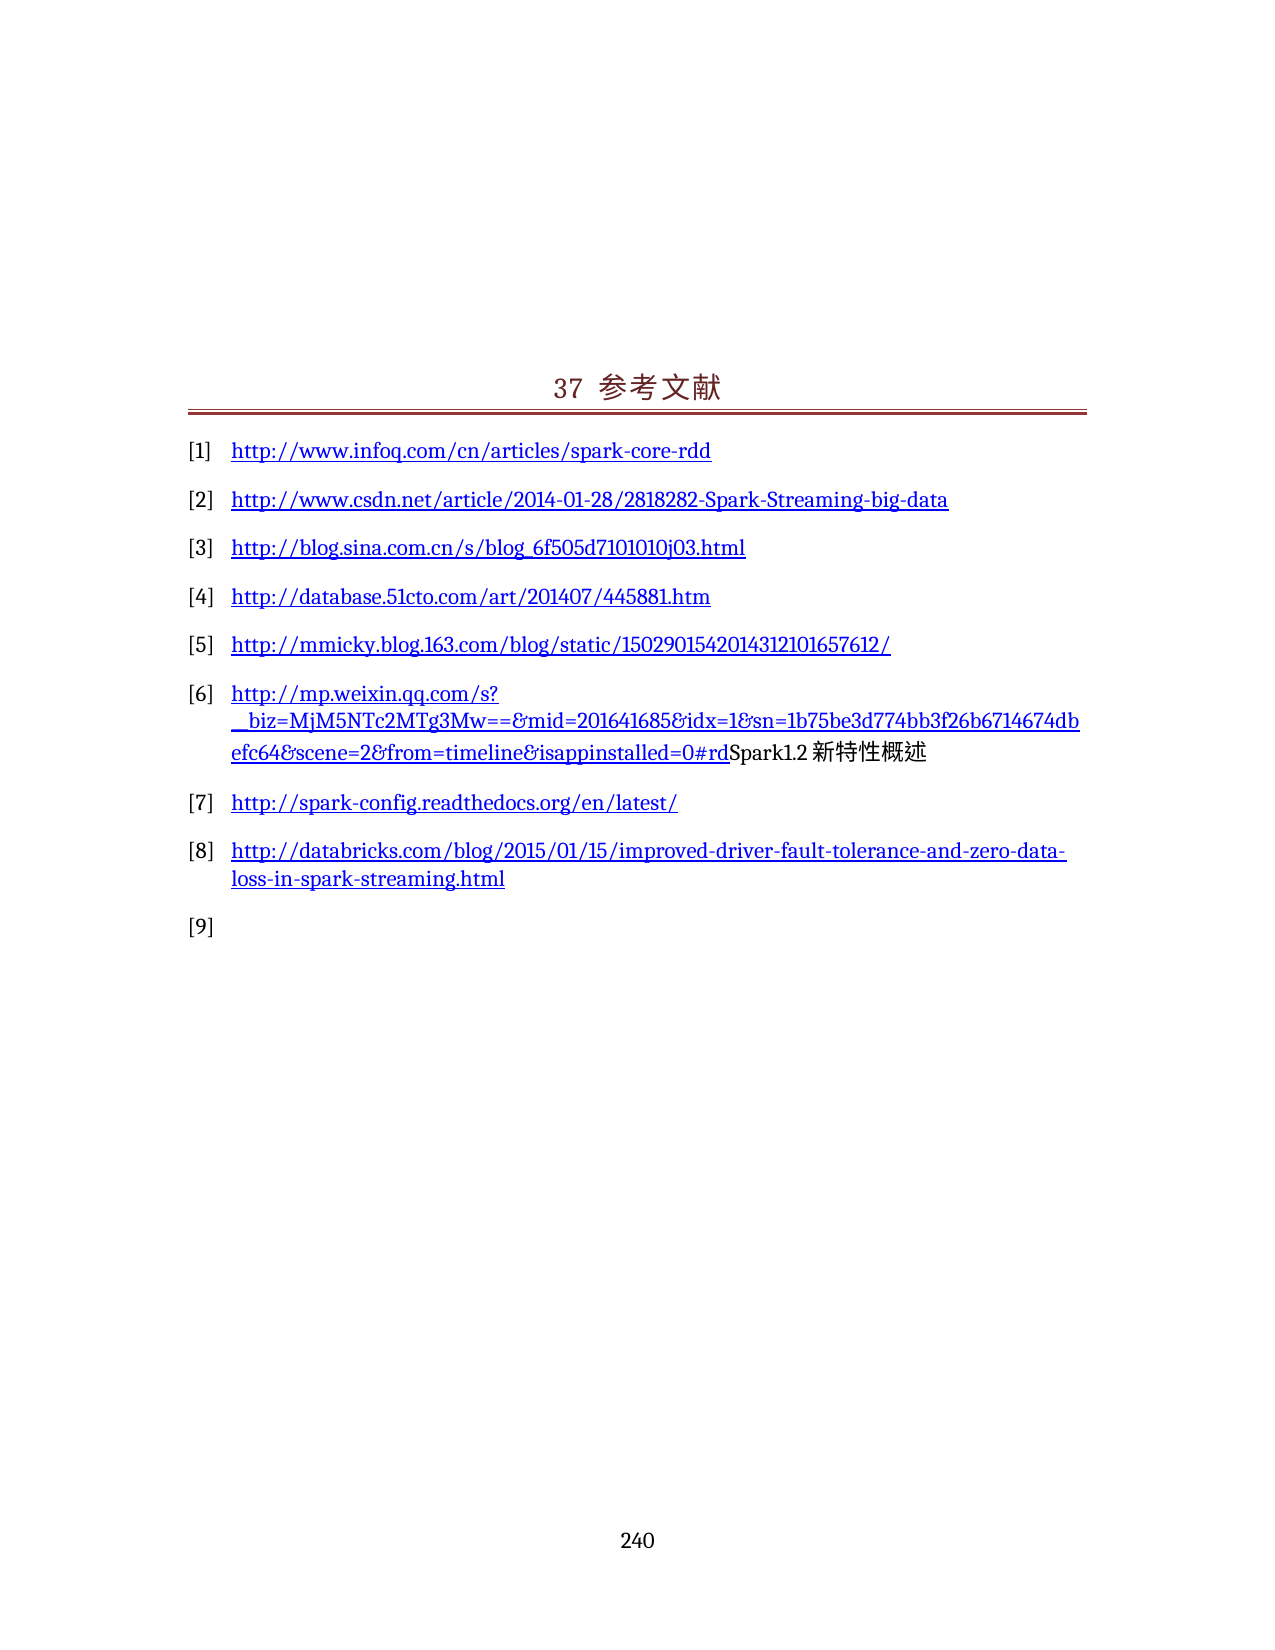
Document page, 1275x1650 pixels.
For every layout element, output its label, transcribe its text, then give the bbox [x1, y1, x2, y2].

list http://www.infoq.com/cn/articles/spark-core-rdd [187, 438, 1087, 464]
subtitle 参考文献 [187, 364, 1087, 415]
list http://mp.weixin.qq.com/s?__biz=MjM5NTc2MTg3Mw==&mid=201641685&idx=1&sn=1b75be3d774bb3f26b6714674dbefc64&scene=2&from=timeline&isappinstalled=0#rdSpark1.2新特性概述 [187, 680, 1087, 767]
list http://database.51cto.com/art/201407/445881.htm [187, 583, 1087, 610]
list http://databricks.com/blog/2015/01/15/improved-driver-fault-tolerance-and-zero-data-loss-in-spark-streaming.html [187, 838, 1087, 892]
list http://www.csdn.net/article/2014-01-28/2818282-Spark-Streaming-big-data [187, 487, 1087, 513]
list http://spark-config.readthedocs.org/en/latest/ [187, 789, 1087, 816]
list http://blog.sina.com.cn/s/blog_6f505d7101010j03.html [187, 535, 1087, 561]
list http://mmicky.blog.163.com/blog/static/1502901542014312101657612/ [187, 632, 1087, 658]
